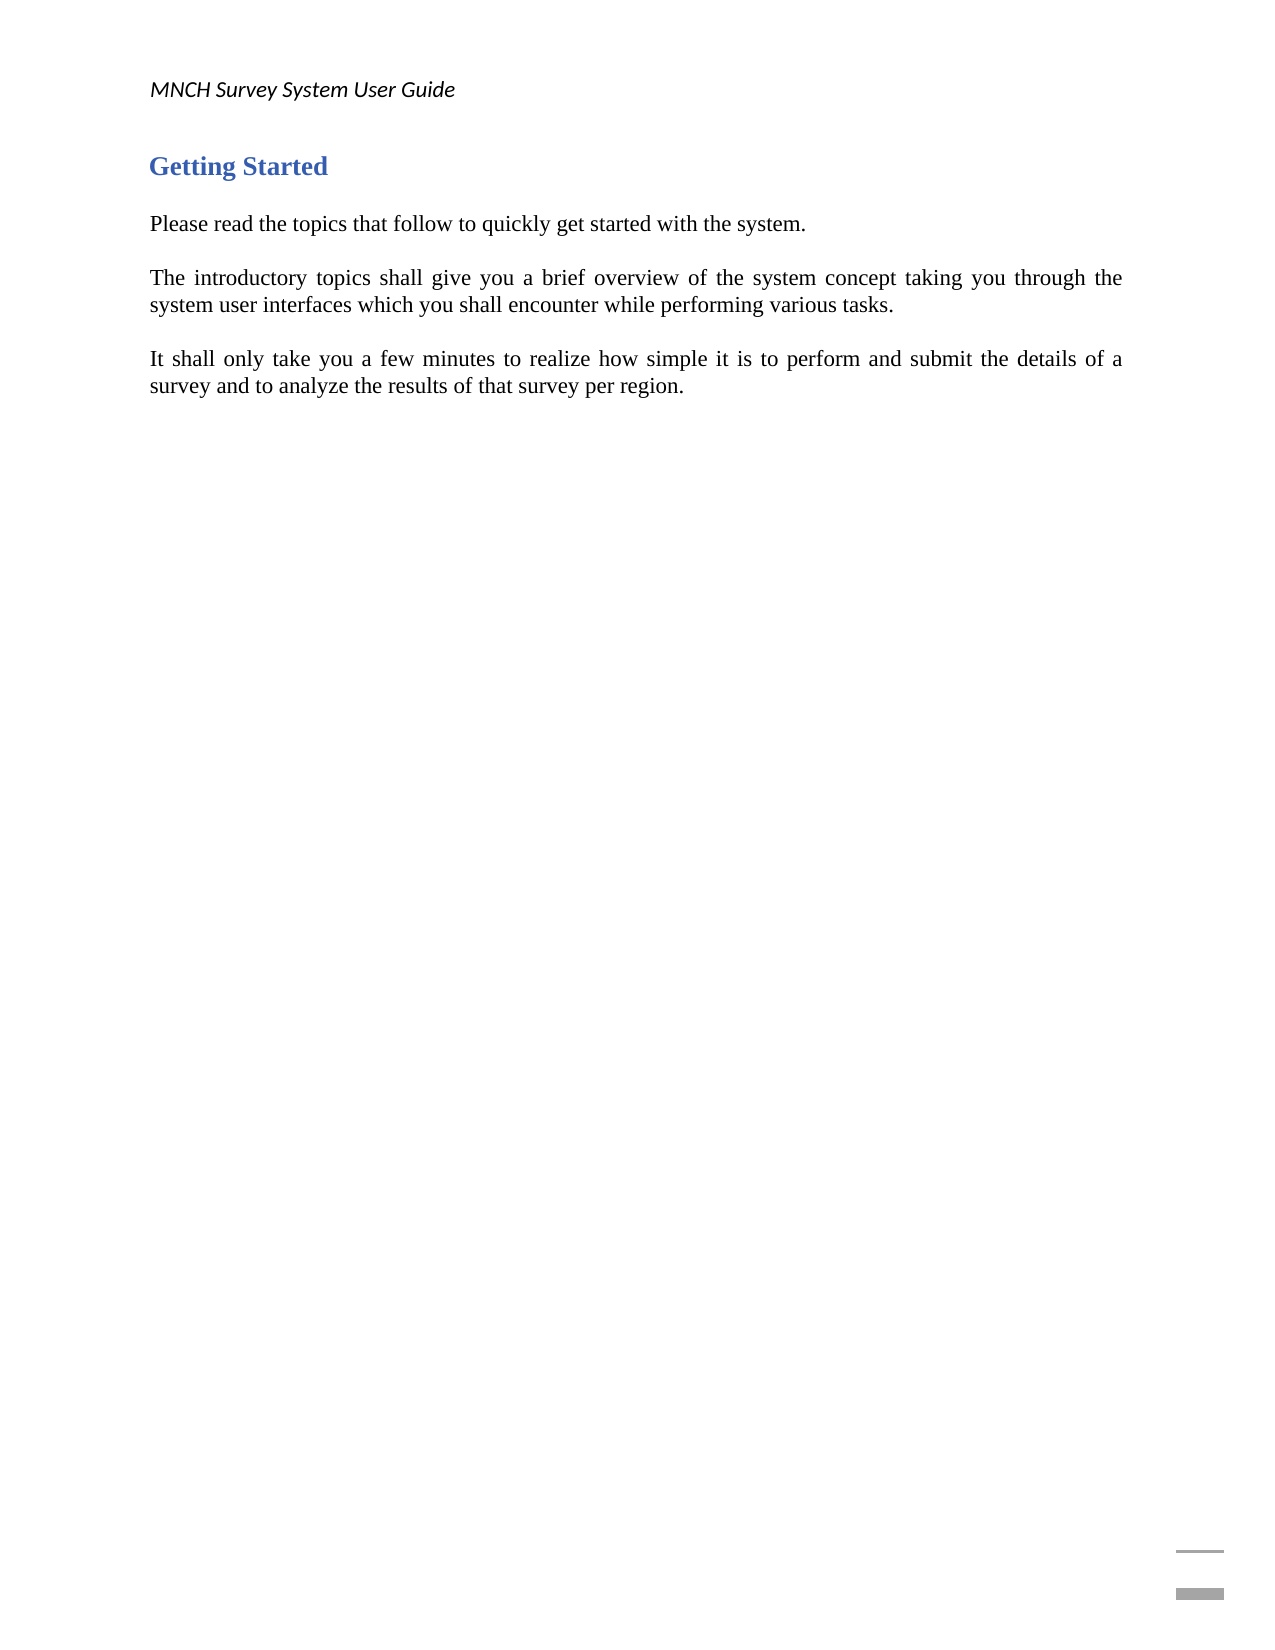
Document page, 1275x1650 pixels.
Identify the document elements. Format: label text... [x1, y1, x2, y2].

text The introductory topics shall give you a brief overview of the system concept taking you through the system user interfaces which you shall encounter while performing various tasks. [149, 264, 1124, 317]
subtitle Getting Started [148, 150, 1127, 181]
text Please read the topics that follow to quickly get started with the system. [149, 209, 1124, 236]
text It shall only take you a few minutes to realize how simple it is to perform and submit the details of a survey and to analyze the results of that survey per region. [149, 345, 1124, 398]
